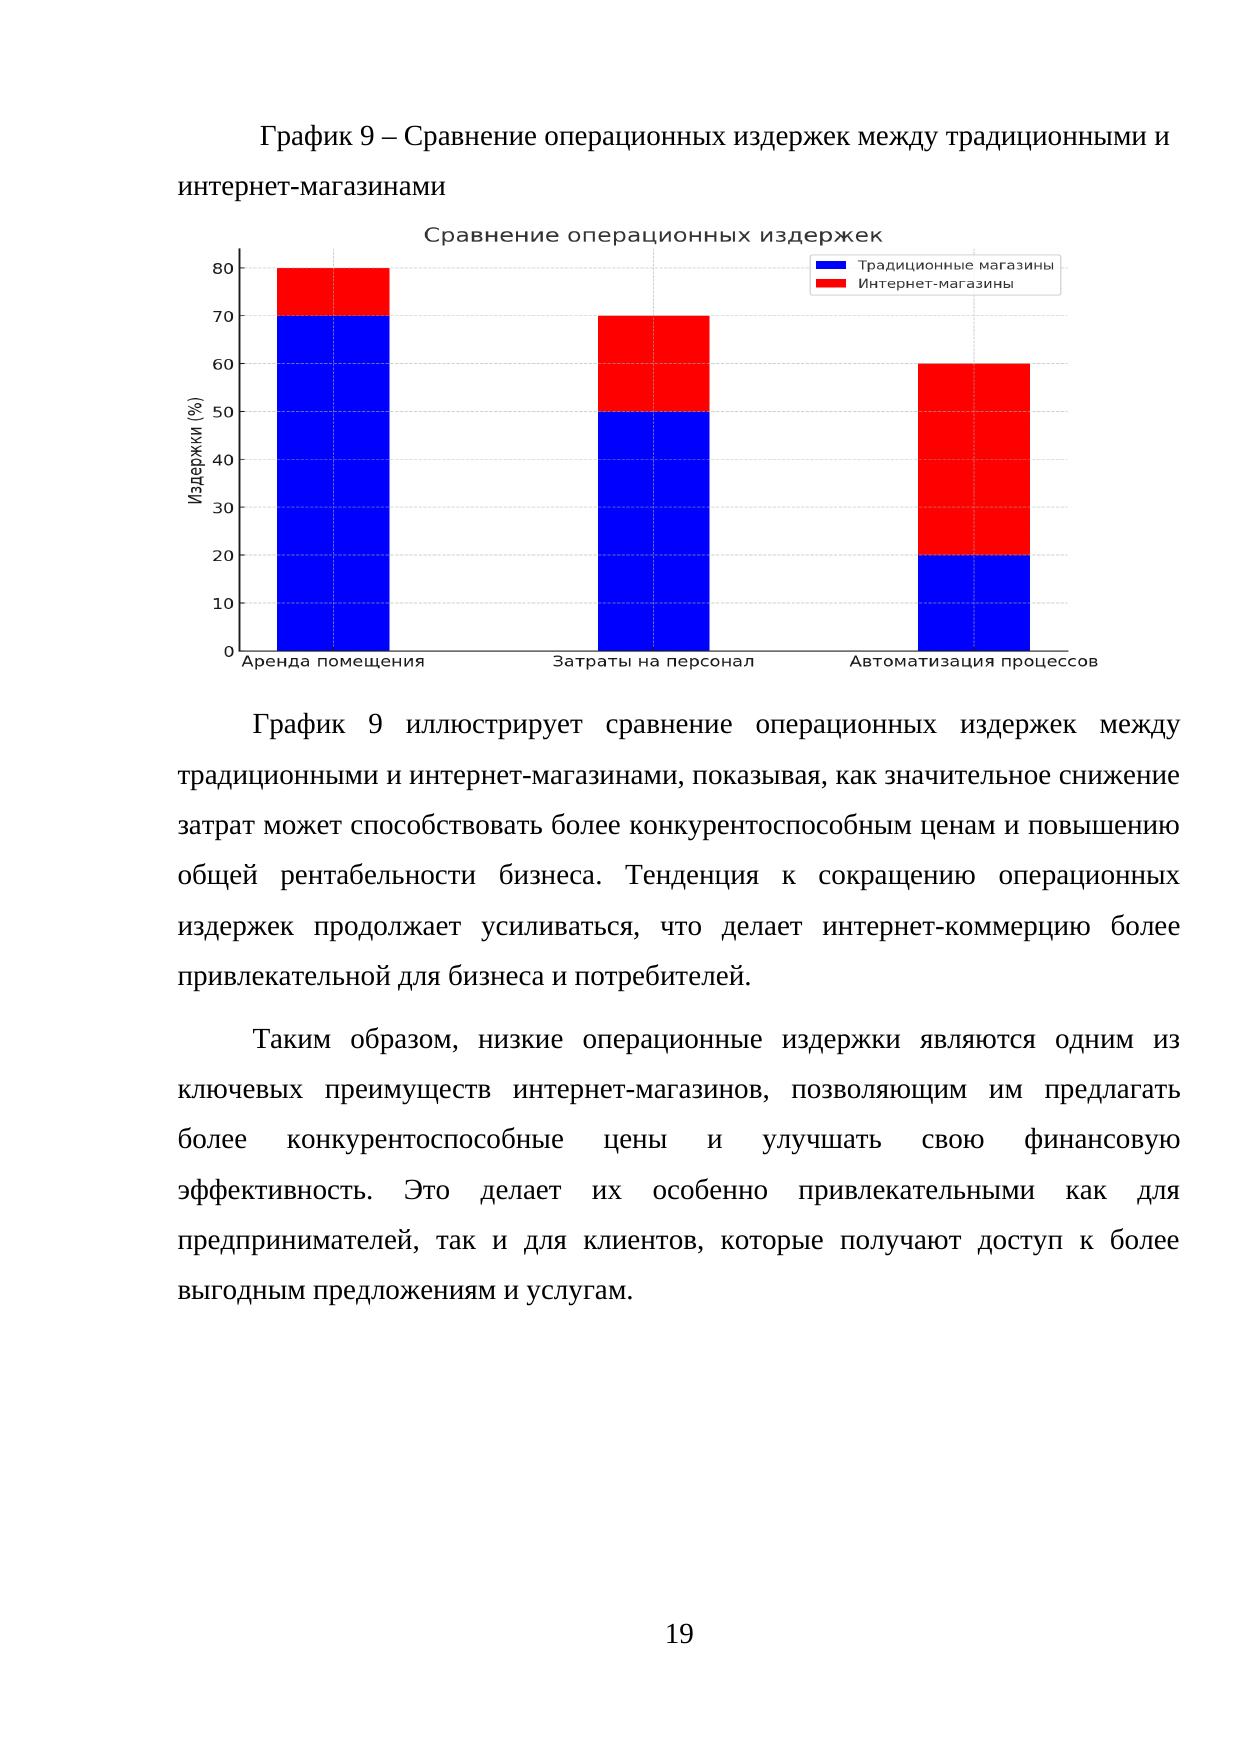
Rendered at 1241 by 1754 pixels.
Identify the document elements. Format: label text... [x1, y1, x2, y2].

text Таким образом, низкие операционные издержки являются одним из ключевых преимуществ интернет-магазинов, позволяющим им предлагать более конкурентоспособные цены и улучшать свою финансовую эффективность. Это делает их особенно привлекательными как для предпринимателей, так и для клиентов, которые получают доступ к более выгодным предложениям и услугам. [177, 1021, 1181, 1306]
text График 9 иллюстрирует сравнение операционных издержек между традиционными и интернет-магазинами, показывая, как значительное снижение затрат может способствовать более конкурентоспособным ценам и повышению общей рентабельности бизнеса. Тенденция к сокращению операционных издержек продолжает усиливаться, что делает интернет-коммерцию более привлекательной для бизнеса и потребителей. [177, 707, 1181, 992]
picture [177, 218, 1109, 678]
